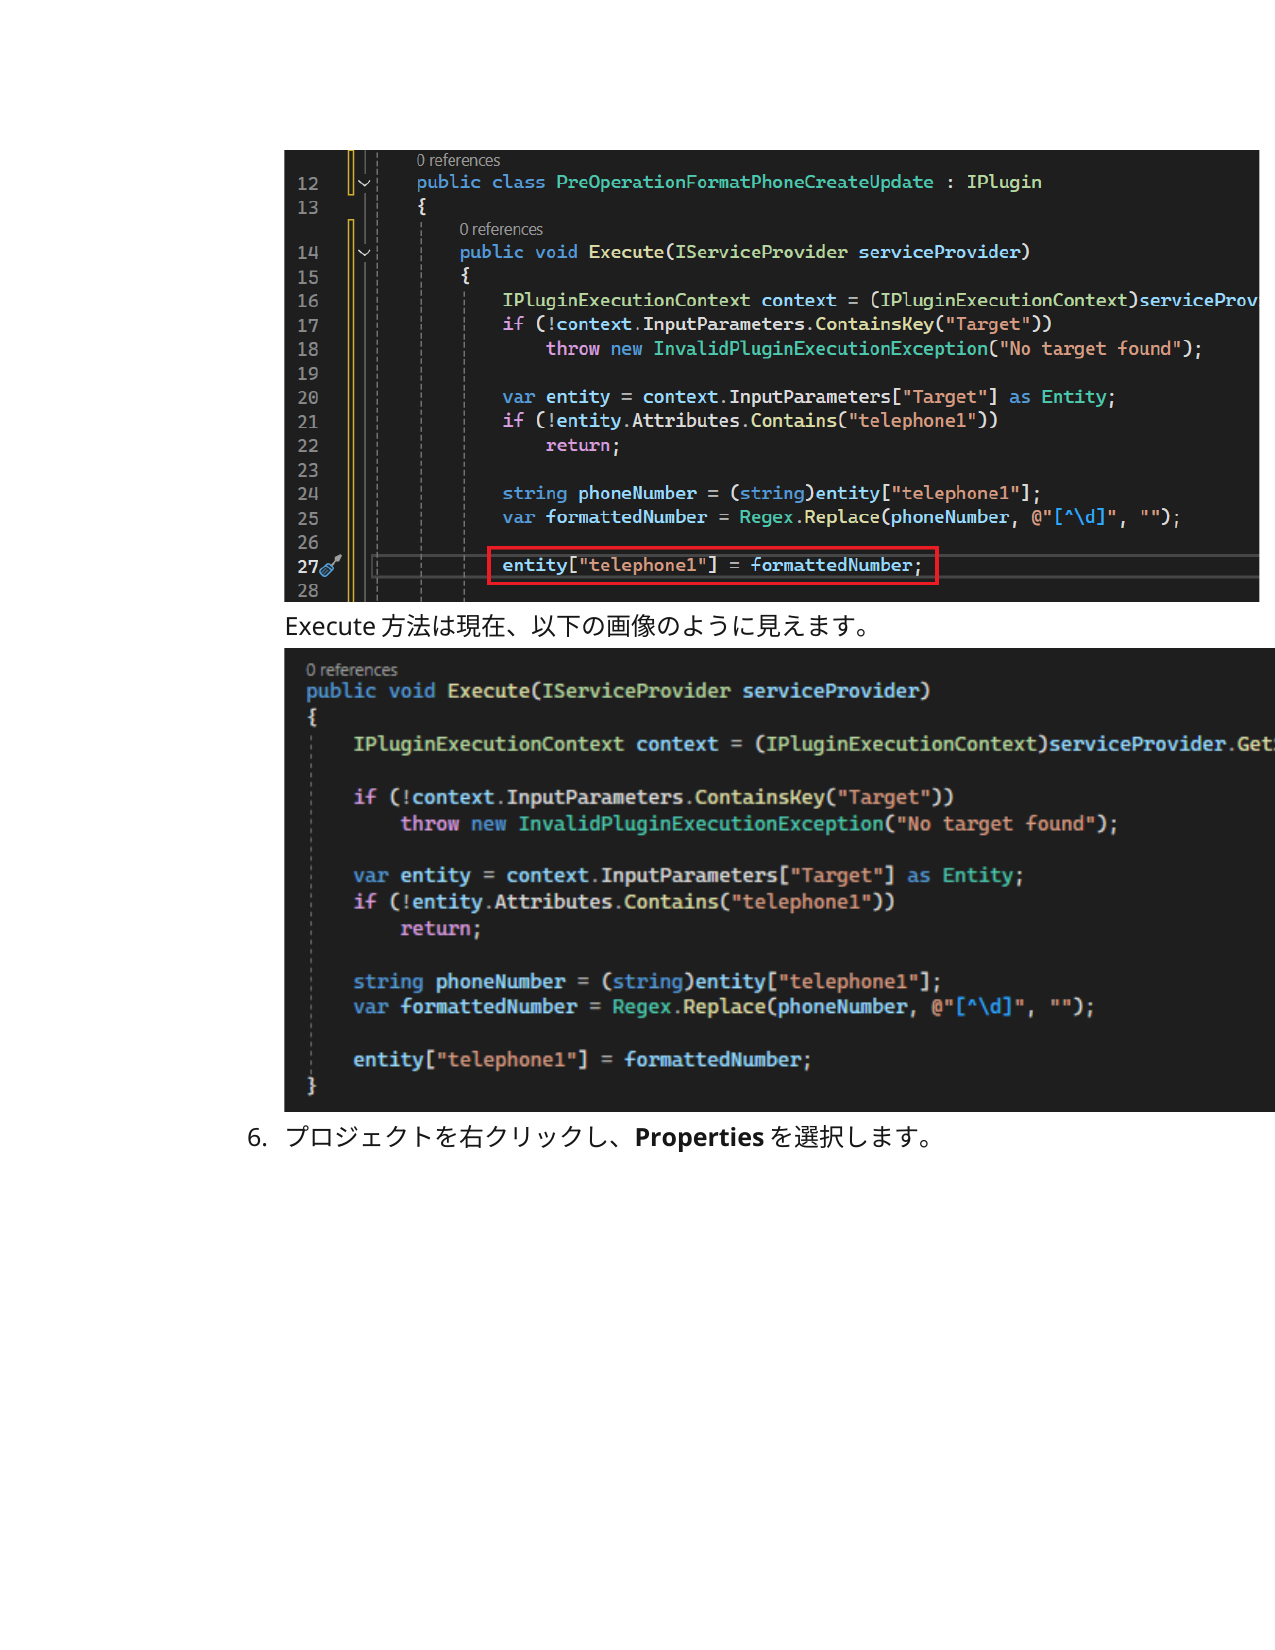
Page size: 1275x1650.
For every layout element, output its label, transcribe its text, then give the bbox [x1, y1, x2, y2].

picture [284, 648, 1275, 1112]
text Execute方法は現在、以下の画像のように見えます。 [284, 607, 1125, 643]
list プロジェクトを右クリックし、Propertiesを選択します。 [247, 1117, 1125, 1153]
picture [284, 150, 1260, 602]
